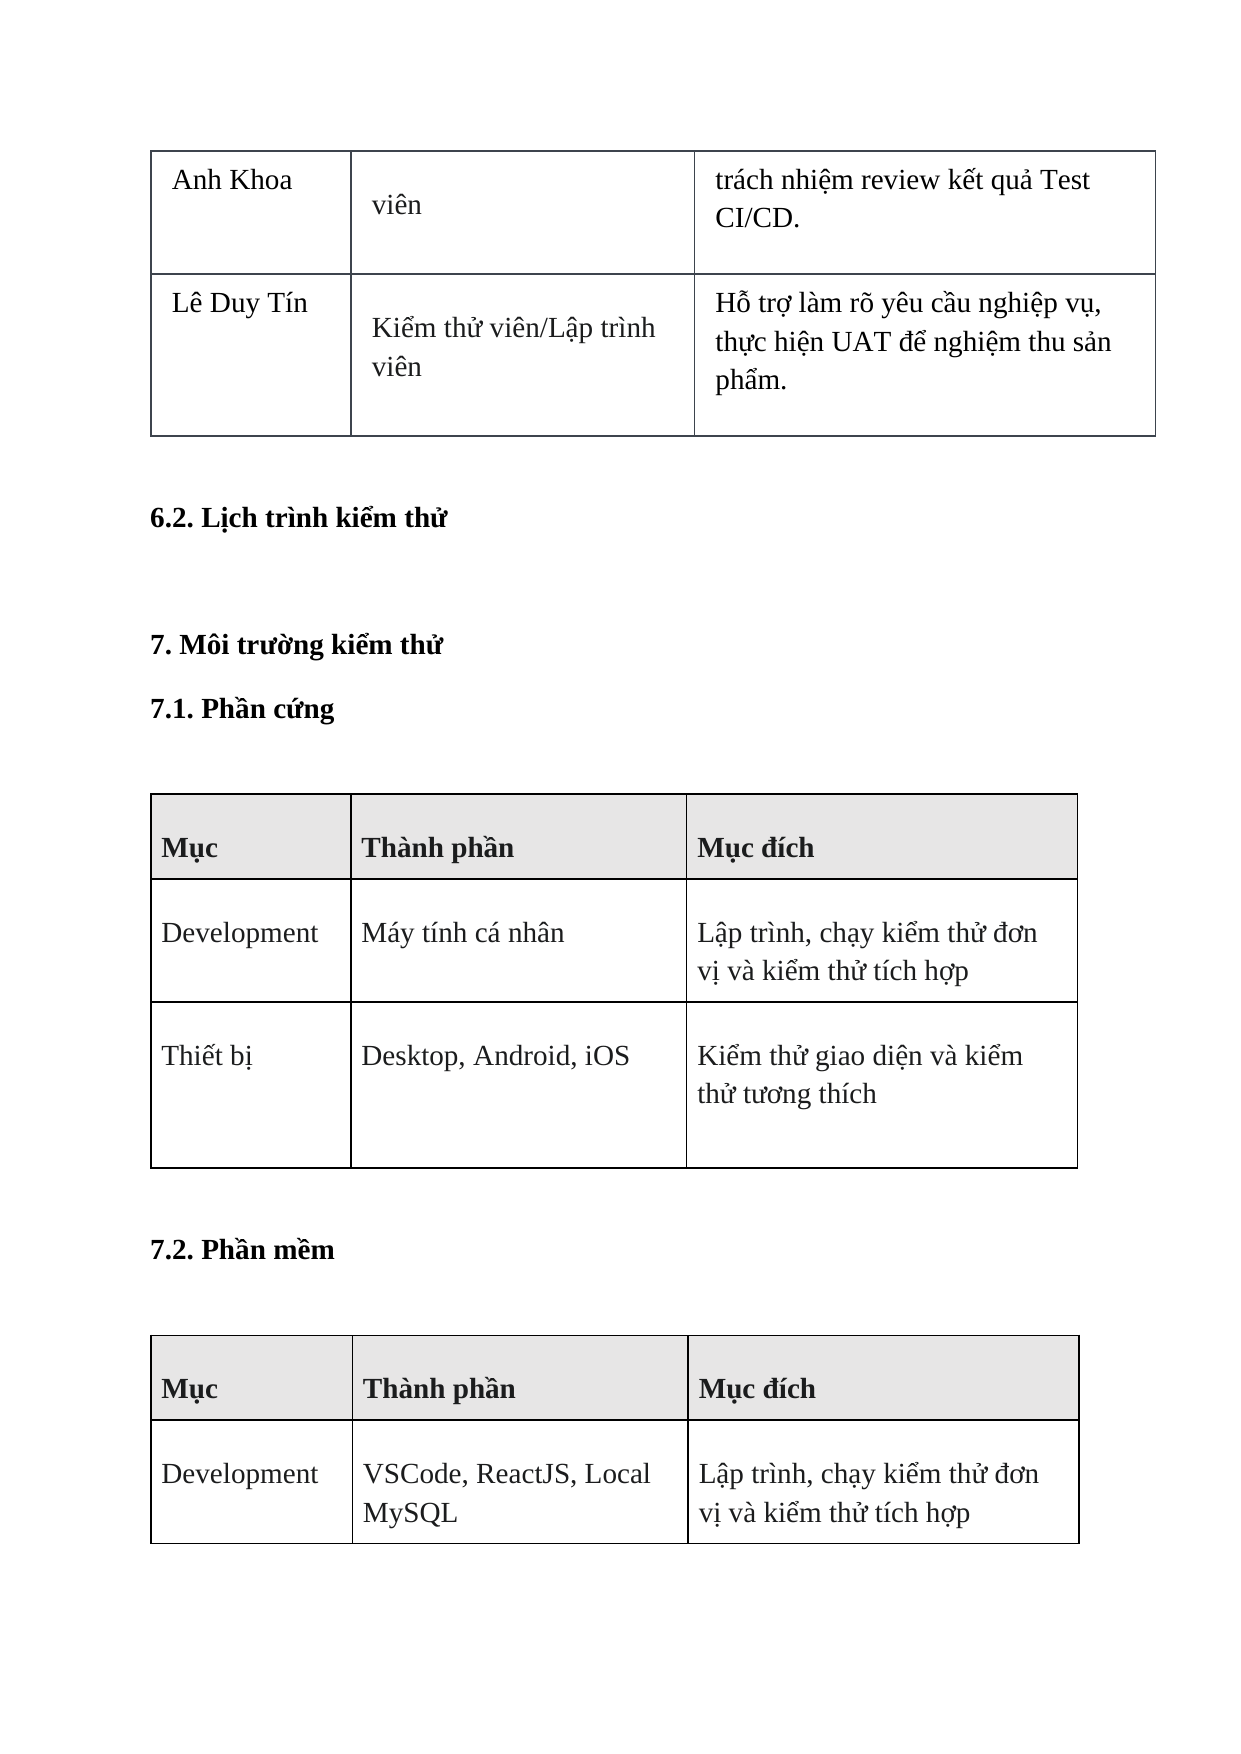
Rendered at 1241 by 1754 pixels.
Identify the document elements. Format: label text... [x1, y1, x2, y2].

table_cell Development [152, 880, 350, 1001]
table_cell Development [152, 1421, 352, 1543]
table_cell Lập trình, chạy kiểm thử đơn vị và kiểm thử tích hợp [687, 880, 1077, 1001]
table_header Mục [152, 1336, 352, 1419]
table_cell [695, 152, 1155, 273]
table_header Thành phần [353, 1336, 687, 1419]
table_header Thành phần [352, 795, 686, 878]
table_cell Lập trình, chạy kiểm thử đơn vị và kiểm thử tích hợp [689, 1421, 1078, 1543]
table_header Mục [152, 795, 350, 878]
table_cell Lê Duy Tín [152, 275, 350, 435]
table_cell Kiểm thử viên/Lập trình viên [352, 275, 694, 435]
table_cell Thiết bị [152, 1003, 350, 1167]
table_cell Nguyễn Hưu Anh Khoa [152, 152, 350, 273]
table_cell Kiểm thử giao diện và kiểm thử tương thích [687, 1003, 1077, 1167]
table_cell Máy tính cá nhân [352, 880, 686, 1001]
table_header Mục đích [687, 795, 1077, 878]
table_cell VSCode, ReactJS, Local MySQL [353, 1421, 687, 1543]
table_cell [352, 152, 694, 273]
subtitle 7.2. Phần mềm [150, 1232, 1090, 1266]
subtitle 7. Môi trường kiểm thử [150, 627, 1090, 661]
table_header Mục đích [689, 1336, 1078, 1419]
subtitle 6.2. Lịch trình kiểm thử [150, 500, 1090, 534]
table_cell Hỗ trợ làm rõ yêu cầu nghiệp vụ, thực hiện UAT để nghiệm thu sản phẩm. [695, 275, 1155, 435]
subtitle 7.1. Phần cứng [150, 691, 1090, 724]
table_cell Desktop, Android, iOS [352, 1003, 686, 1167]
